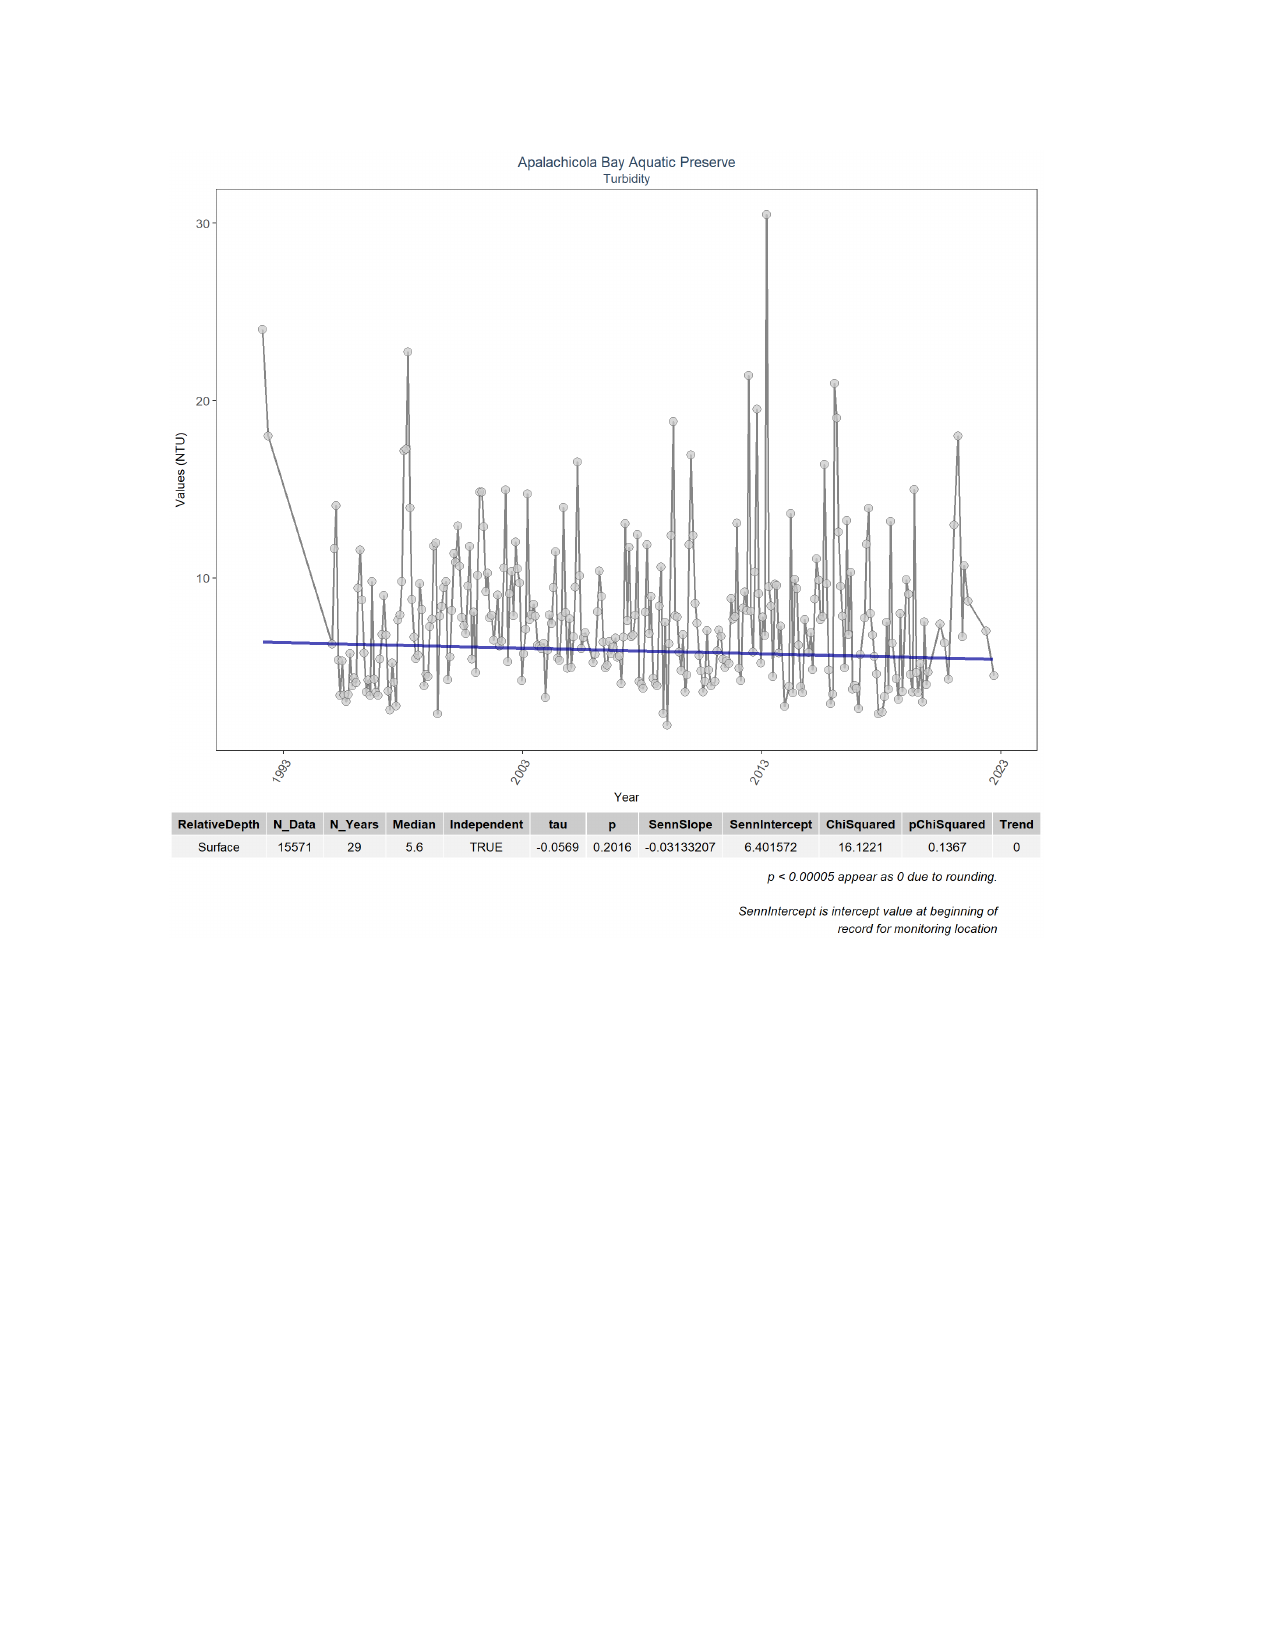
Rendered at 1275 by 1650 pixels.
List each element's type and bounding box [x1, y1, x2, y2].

picture [168, 150, 1044, 938]
